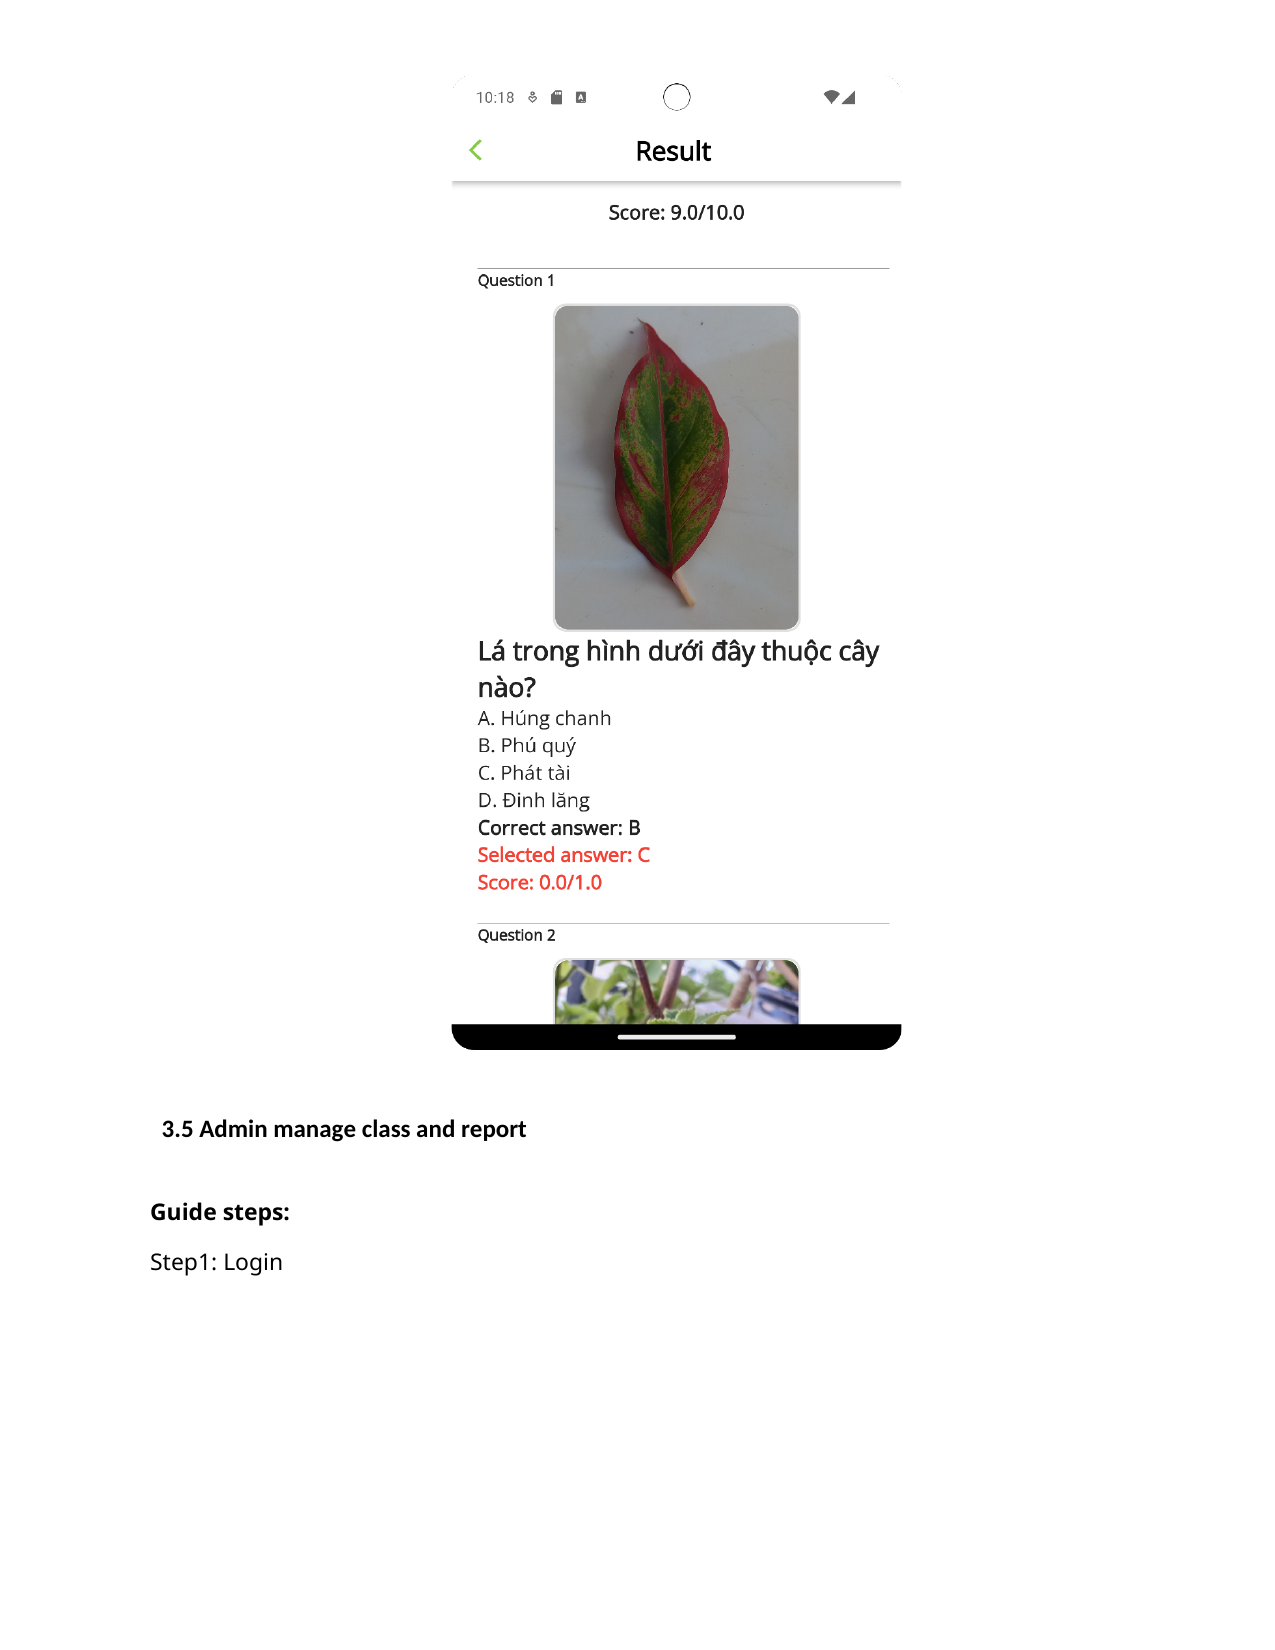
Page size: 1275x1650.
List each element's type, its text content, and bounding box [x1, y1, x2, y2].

picture [451, 75, 902, 1050]
text Step1: Login [150, 1246, 1128, 1277]
subtitle 3.5 Admin manage class and report [150, 1113, 1128, 1144]
text Guide steps: [150, 1196, 1128, 1227]
